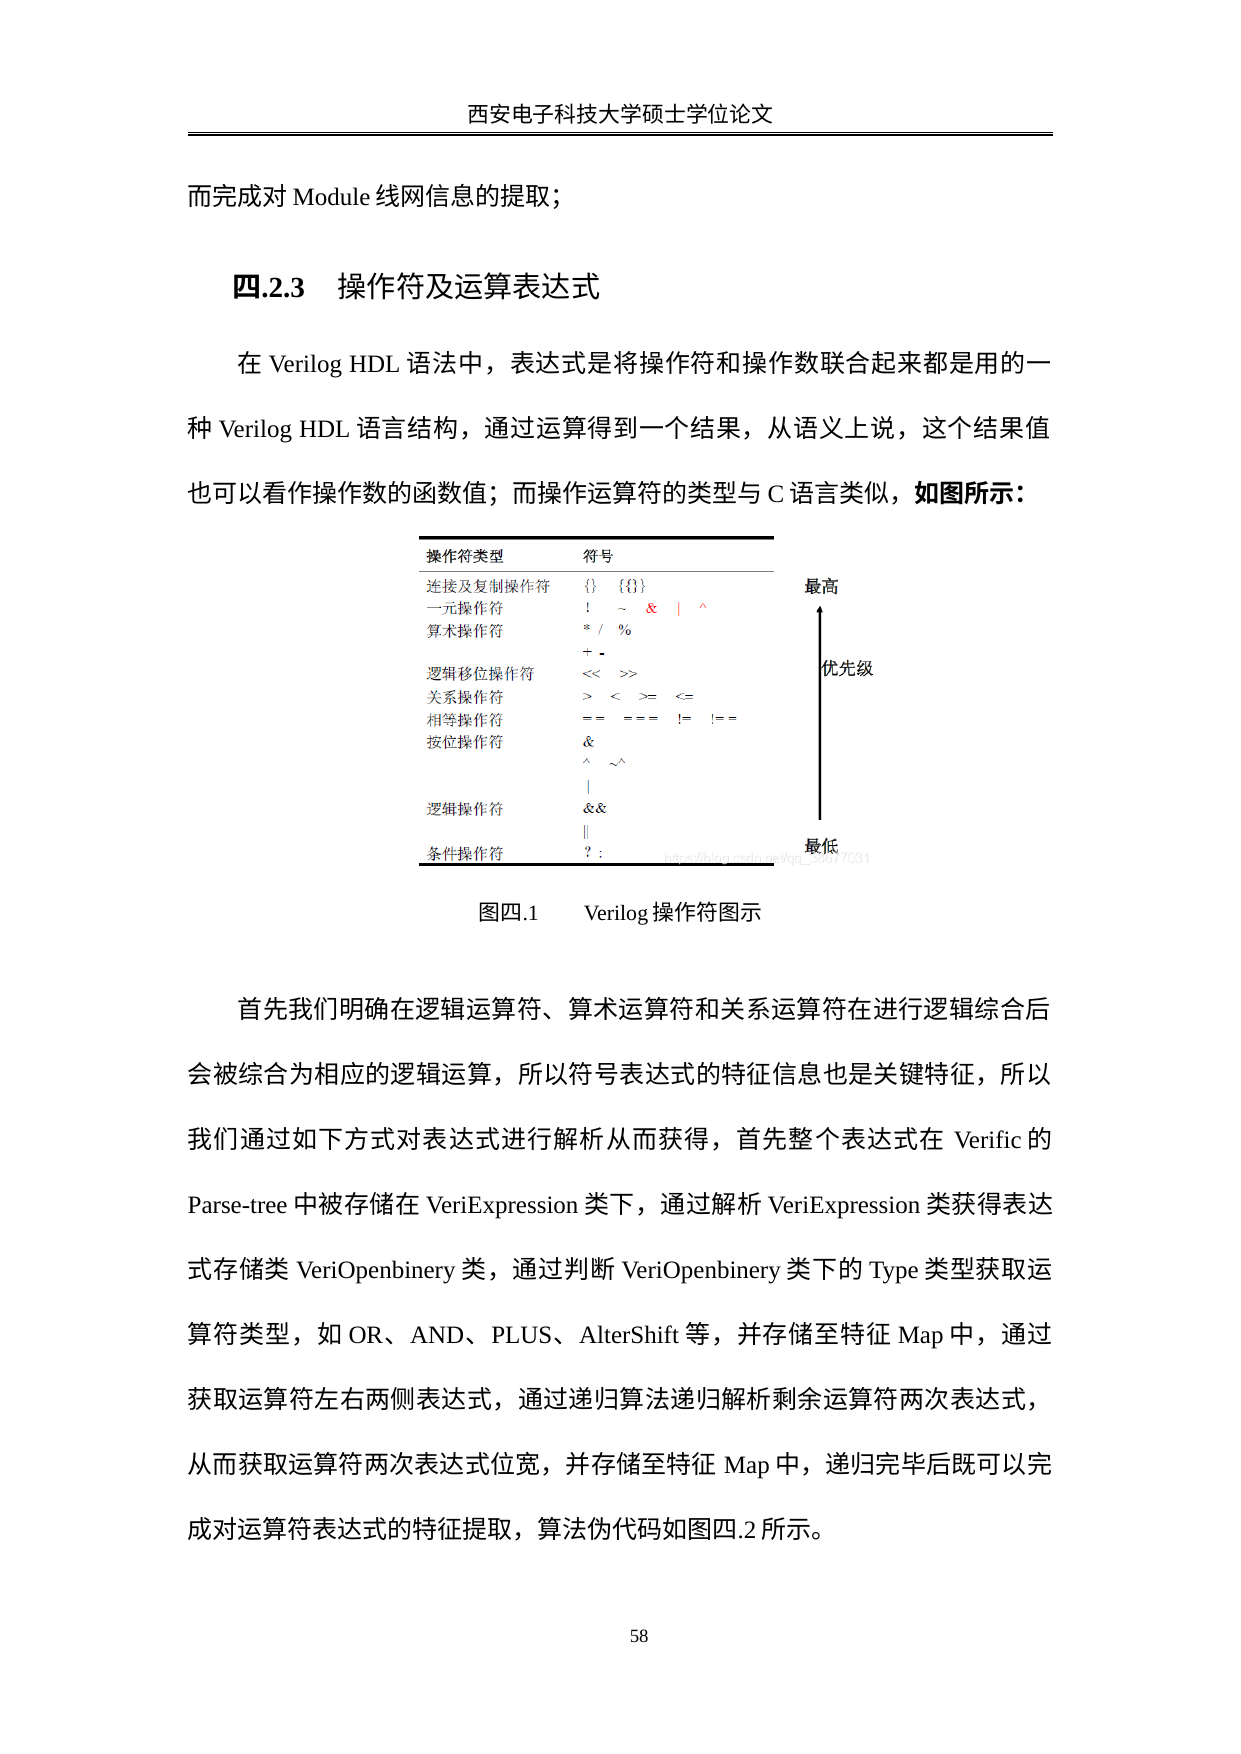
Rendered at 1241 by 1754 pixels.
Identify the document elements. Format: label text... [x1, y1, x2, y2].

text Verilog操作符图示 [187, 894, 1053, 927]
text 首先我们明确在逻辑运算符、算术运算符和关系运算符在进行逻辑综合后会被综合为相应的逻辑运算，所以符号表达式的特征信息也是关键特征，所以我们通过如下方式对表达式进行解析从而获得，首先整个表达式在Verific的Parse-tree中被存储在VeriExpression类下，通过解析VeriExpression类获得表达式存储类VeriOpenbinery类，通过判断VeriOpenbinery类下的Type类型获取运算符类型，如OR、AND、PLUS、AlterShift等，并存储至特征Map中，通过获取运算符左右两侧表达式，通过递归算法递归解析剩余运算符两次表达式，从而获取运算符两次表达式位宽，并存储至特征Map中，递归完毕后既可以完成对运算符表达式的特征提取，算法伪代码如图4.4所示。 [187, 975, 1053, 1560]
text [187, 162, 1053, 227]
subtitle 操作符及运算表达式 [232, 252, 1053, 317]
text 在Verilog HDL语法中，表达式是将操作符和操作数联合起来都是用的一种Verilog HDL语言结构，通过运算得到一个结果，从语义上说，这个结果值也可以看作操作数的函数值；而操作运算符的类型与C语言类似，如图所示： [187, 329, 1053, 524]
picture [414, 524, 876, 873]
